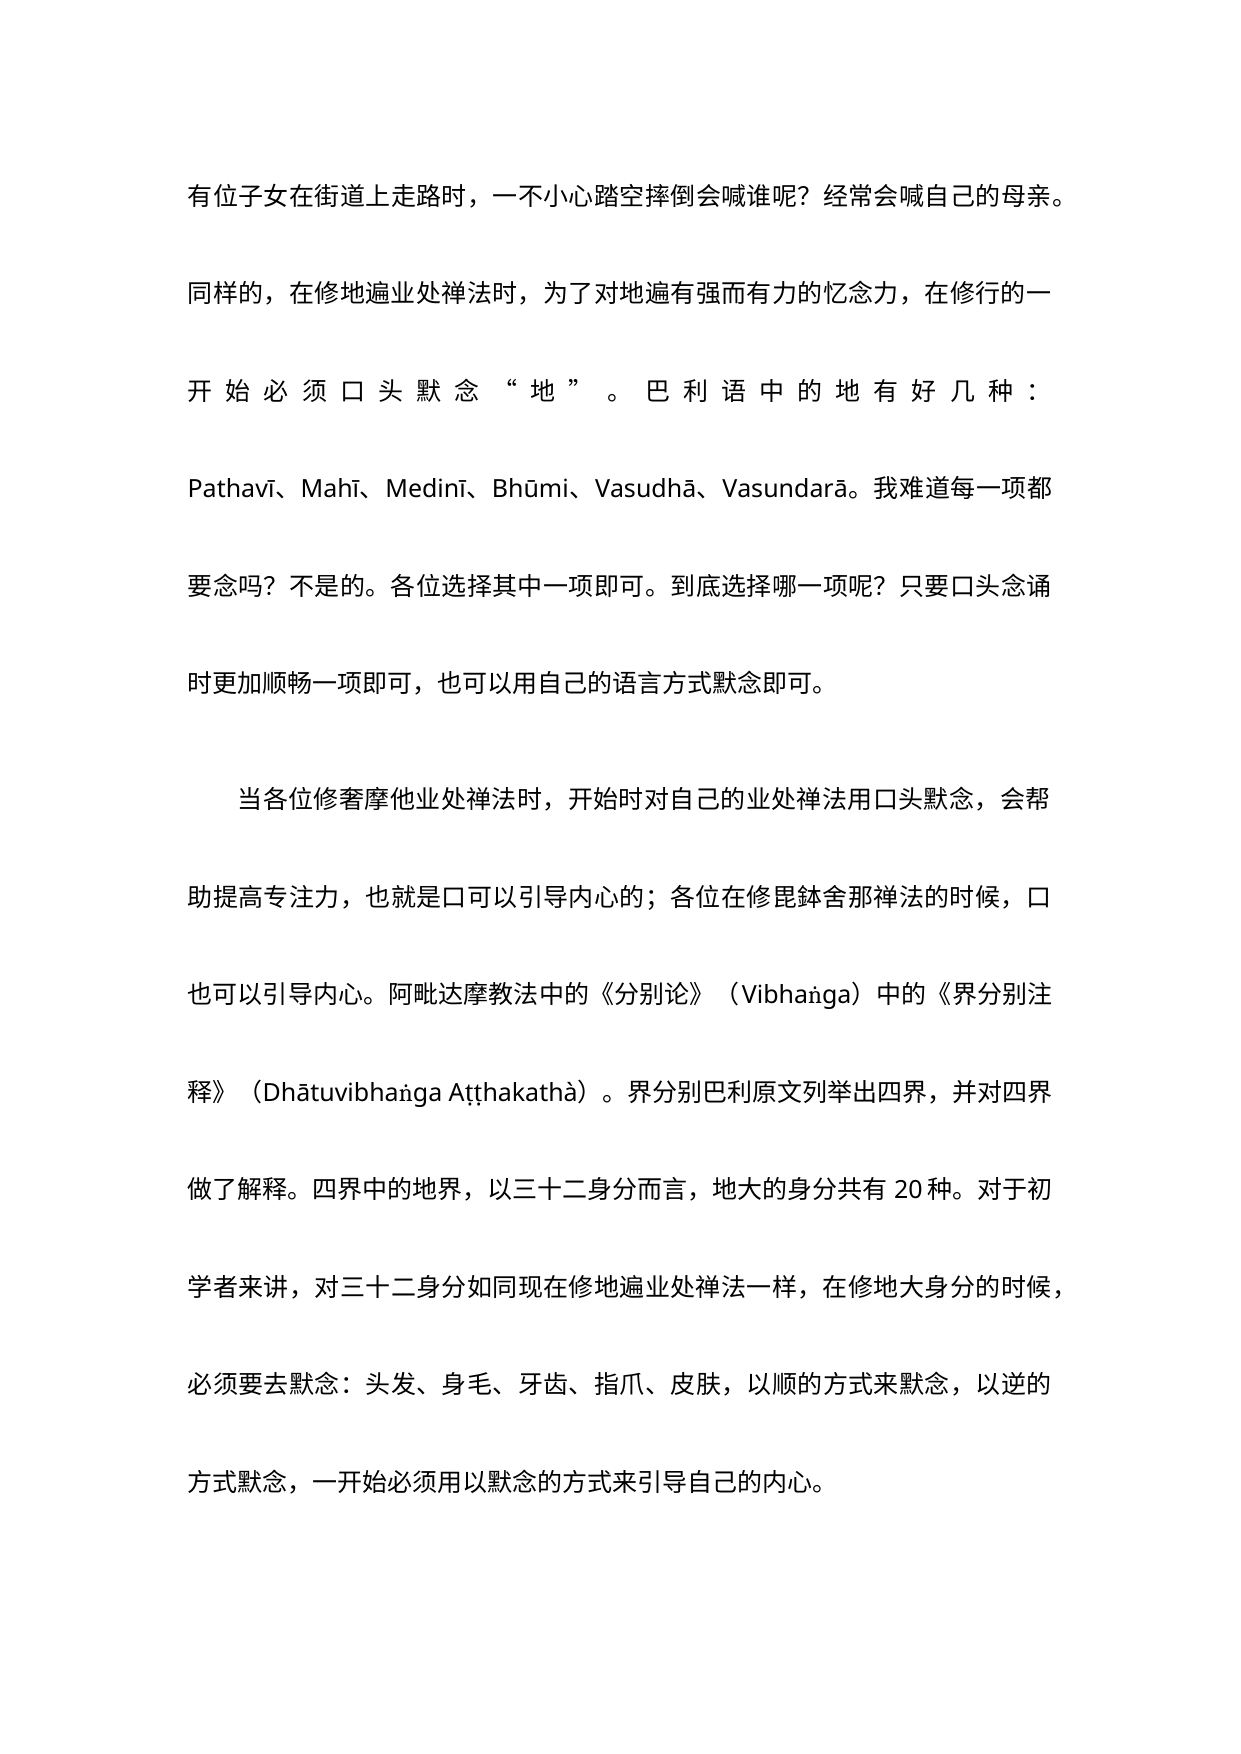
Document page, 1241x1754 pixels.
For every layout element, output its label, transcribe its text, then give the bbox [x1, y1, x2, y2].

text 当各位修奢摩他业处禅法时，开始时对自己的业处禅法用口头默念，会帮助提高专注力，也就是口可以引导内心的；各位在修毘鉢舍那禅法的时候，口也可以引导内心。阿毗达摩教法中的《分别论》（Vibhaṅga）中的《界分别注释》（Dhātuvibhaṅga Aṭṭhakathà）。界分别巴利原文列举出四界，并对四界做了解释。四界中的地界，以三十二身分而言，地大的身分共有20种。对于初学者来讲，对三十二身分如同现在修地遍业处禅法一样，在修地大身分的时候，必须要去默念：头发、身毛、牙齿、指爪、皮肤，以顺的方式来默念，以逆的方式默念，一开始必须用以默念的方式来引导自己的内心。 [187, 765, 1053, 1513]
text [187, 162, 1053, 714]
